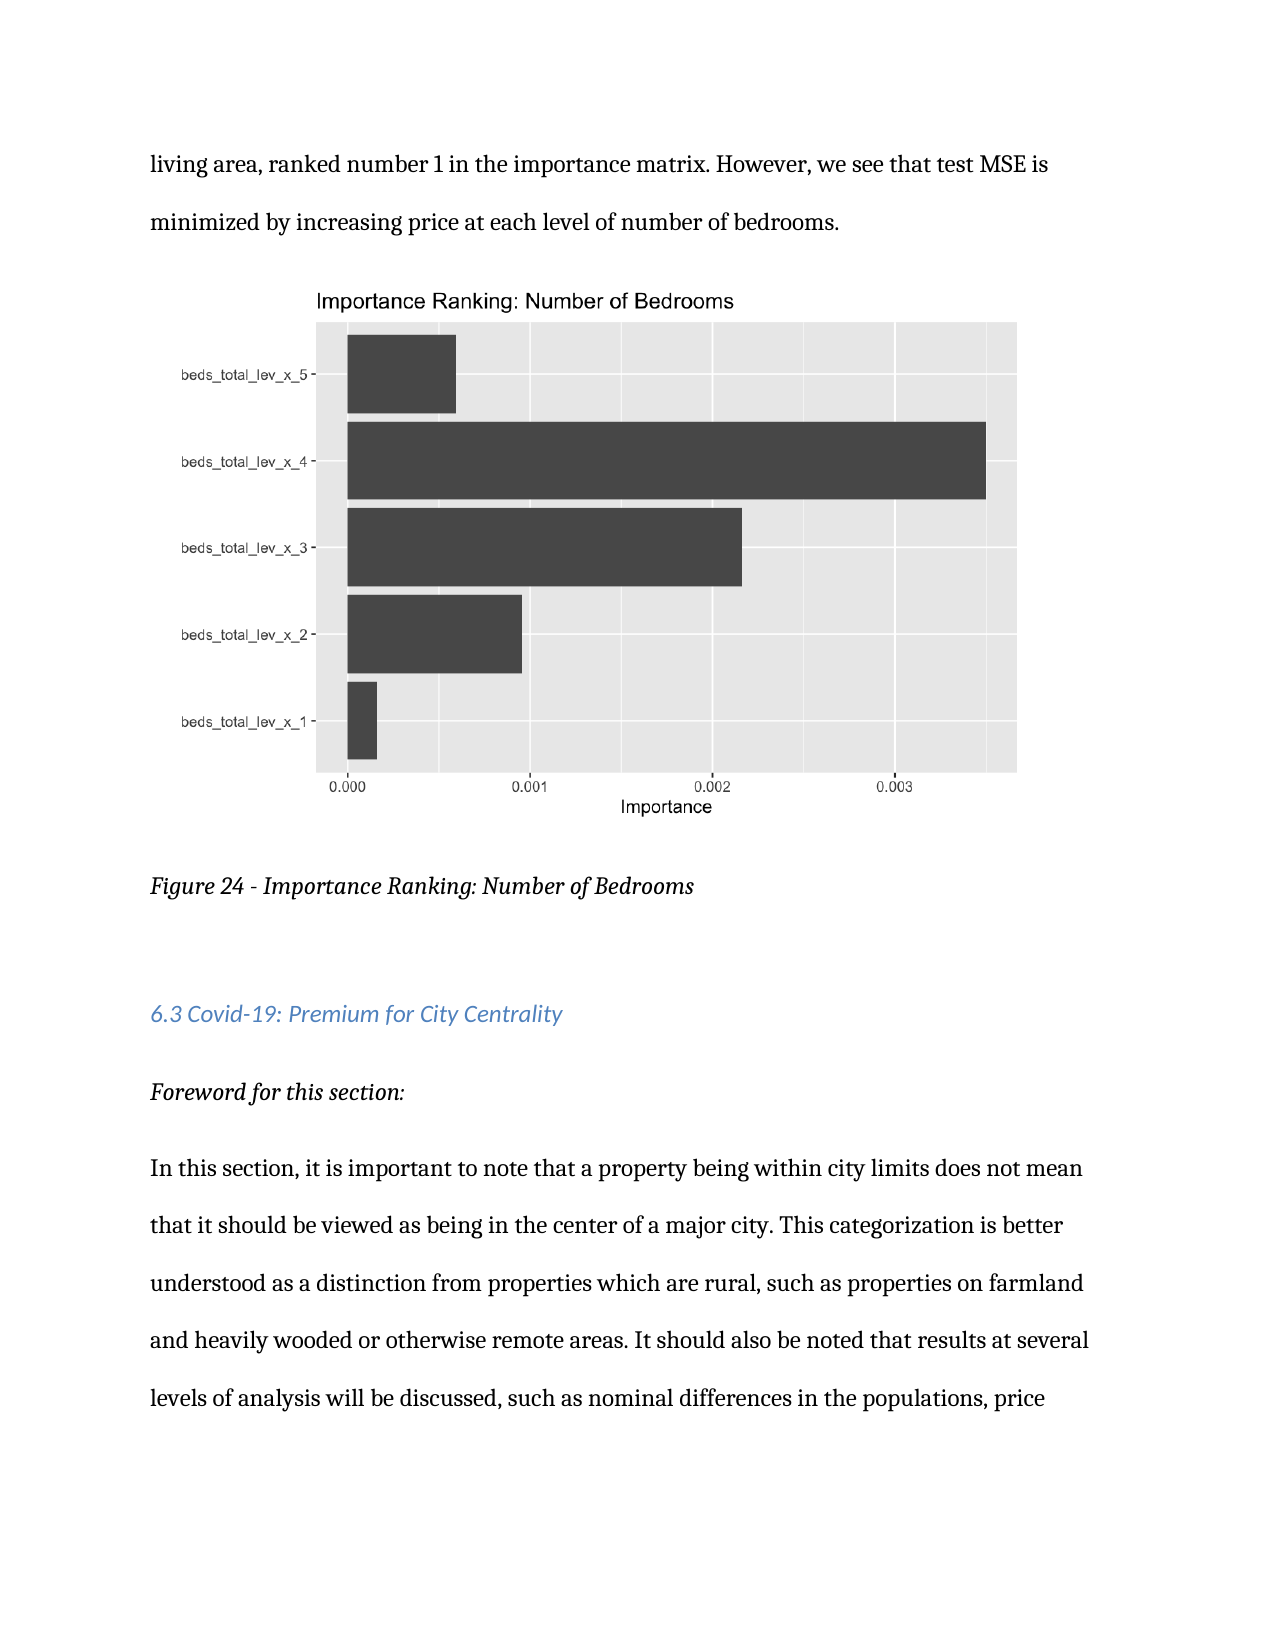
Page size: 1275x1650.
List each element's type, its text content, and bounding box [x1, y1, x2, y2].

text Foreword for this section: [150, 1077, 1125, 1106]
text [150, 150, 1125, 236]
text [150, 1154, 1125, 1412]
text Figure 24 - Importance Ranking: Number of Bedrooms [150, 872, 1125, 901]
picture [150, 283, 1025, 825]
subtitle 6.3 Covid-19: Premium for City Centrality [150, 998, 1125, 1028]
